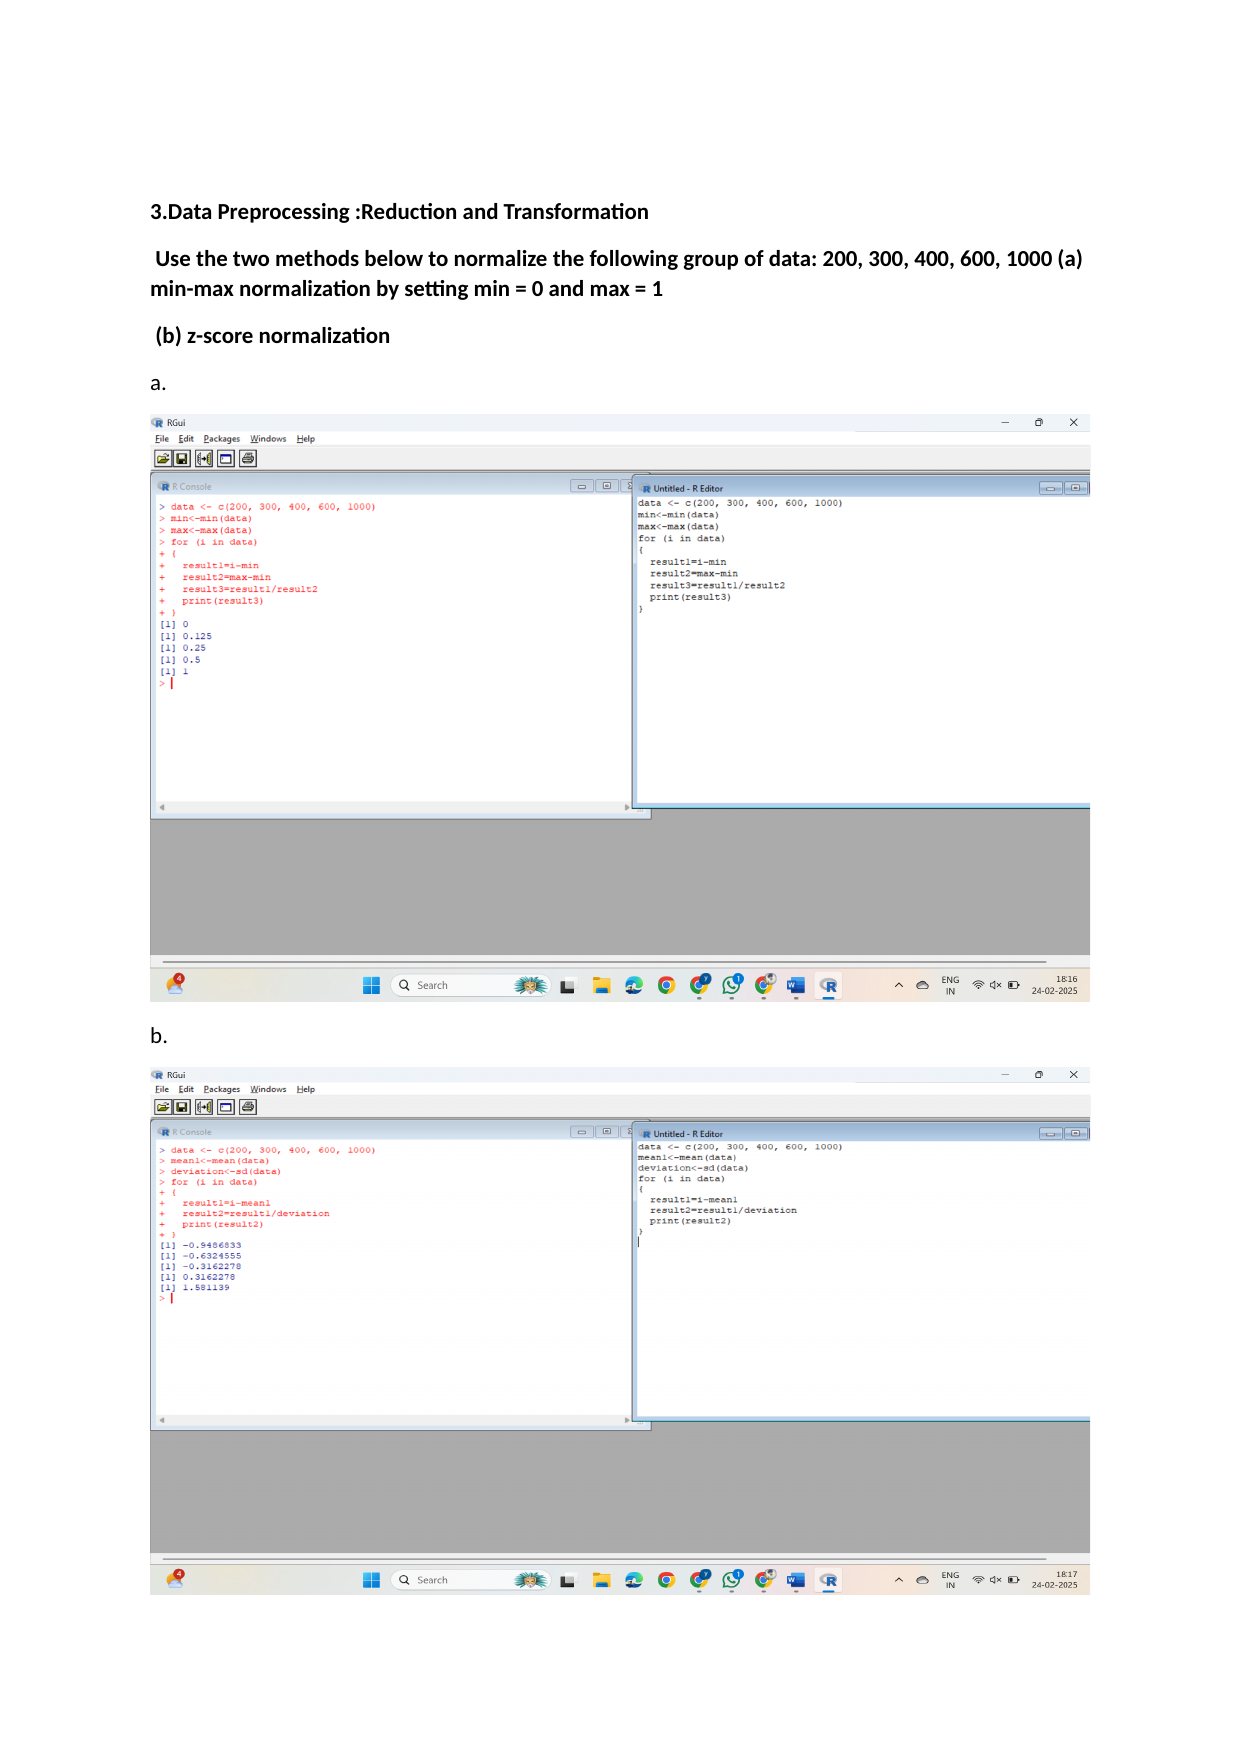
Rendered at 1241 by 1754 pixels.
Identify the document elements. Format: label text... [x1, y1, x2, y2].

text Use the two methods below to normalize the following group of data: 200, 300, 400, 600, 1000 (a) min-max normalization by setting min = 0 and max = 1 [150, 244, 1090, 302]
picture [150, 414, 1091, 1002]
picture [150, 1067, 1091, 1595]
text b. [150, 1021, 1090, 1049]
text (b) z-score normalization [150, 321, 1090, 349]
text a. [150, 368, 1090, 396]
text 3.Data Preprocessing :Reduction and Transformation [150, 197, 1090, 225]
